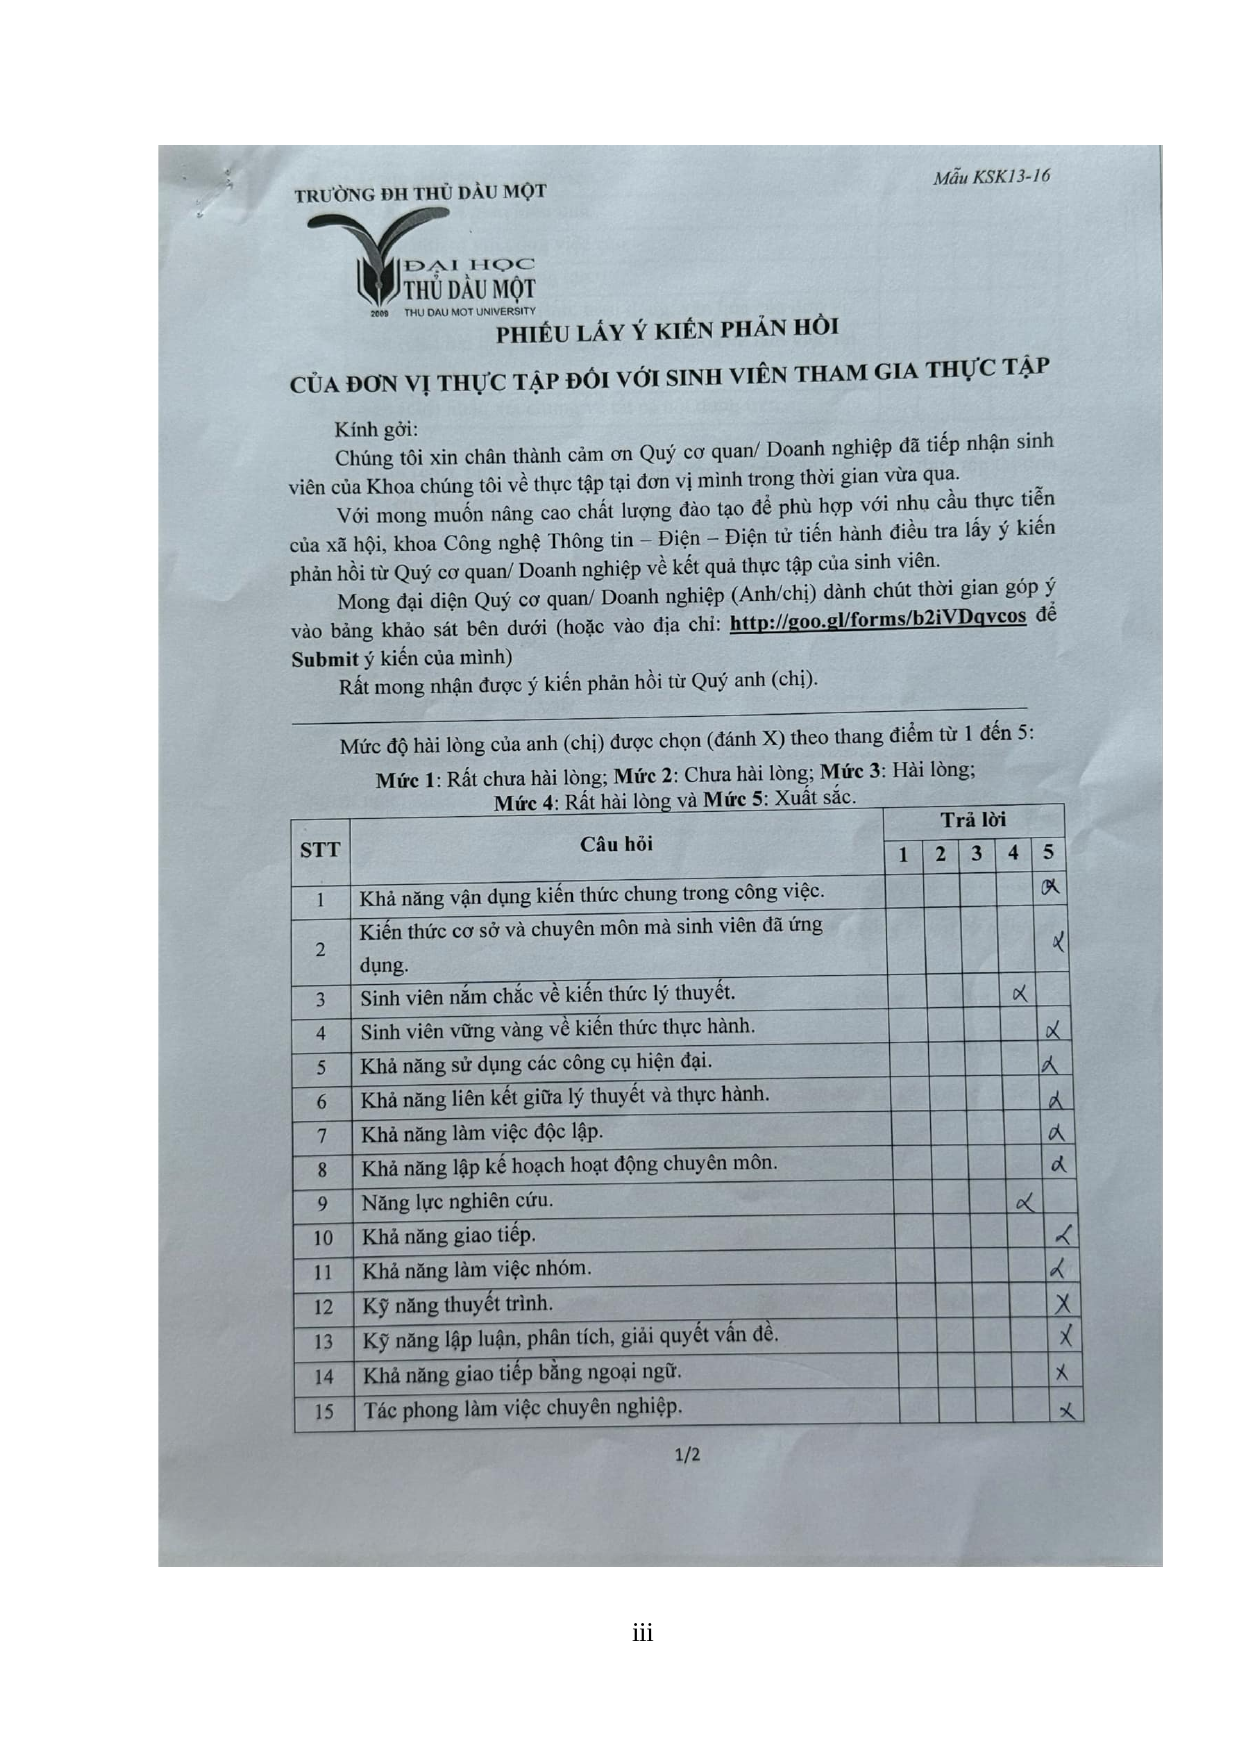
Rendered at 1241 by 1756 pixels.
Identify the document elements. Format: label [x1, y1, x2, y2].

picture [158, 145, 1163, 1567]
